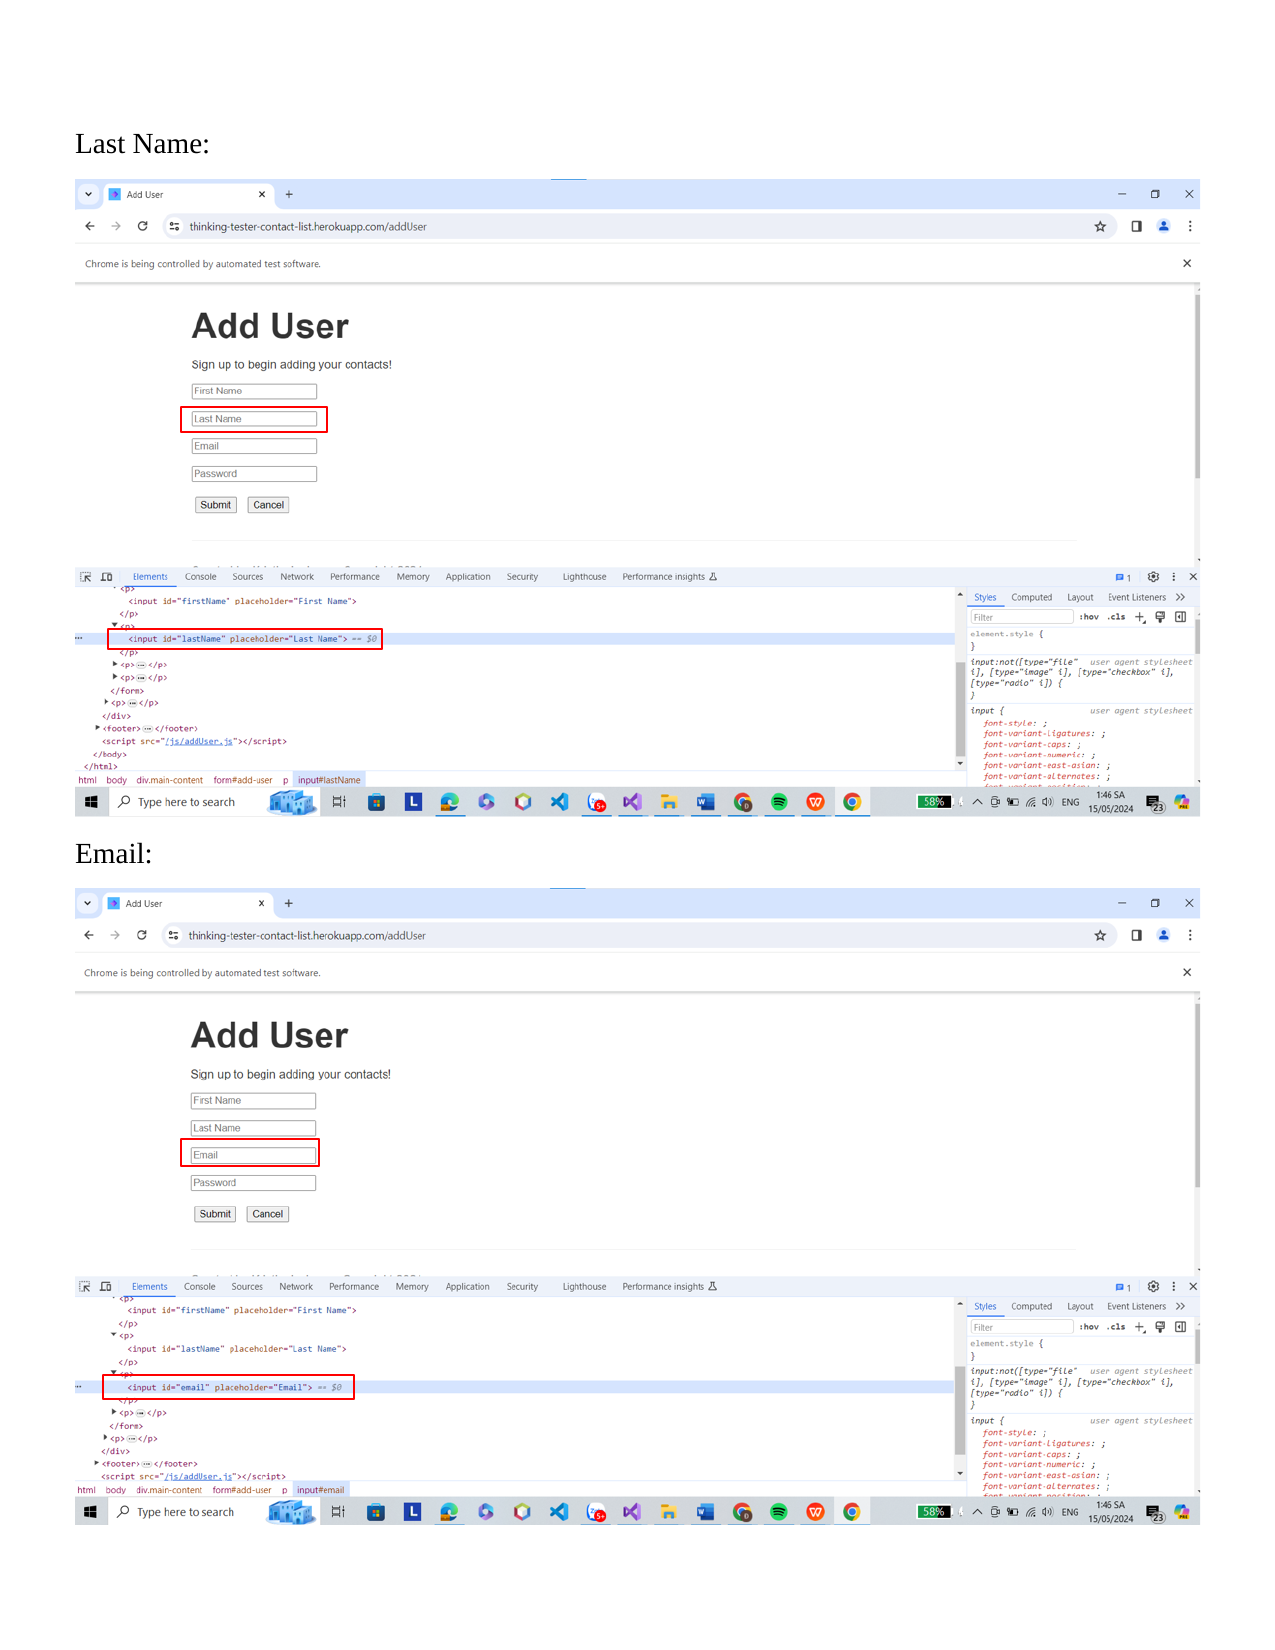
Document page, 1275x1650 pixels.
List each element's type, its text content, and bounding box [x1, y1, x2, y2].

text Last Name: [75, 127, 1200, 160]
picture [75, 179, 1200, 817]
picture [75, 888, 1200, 1525]
text Email: [75, 836, 1200, 870]
